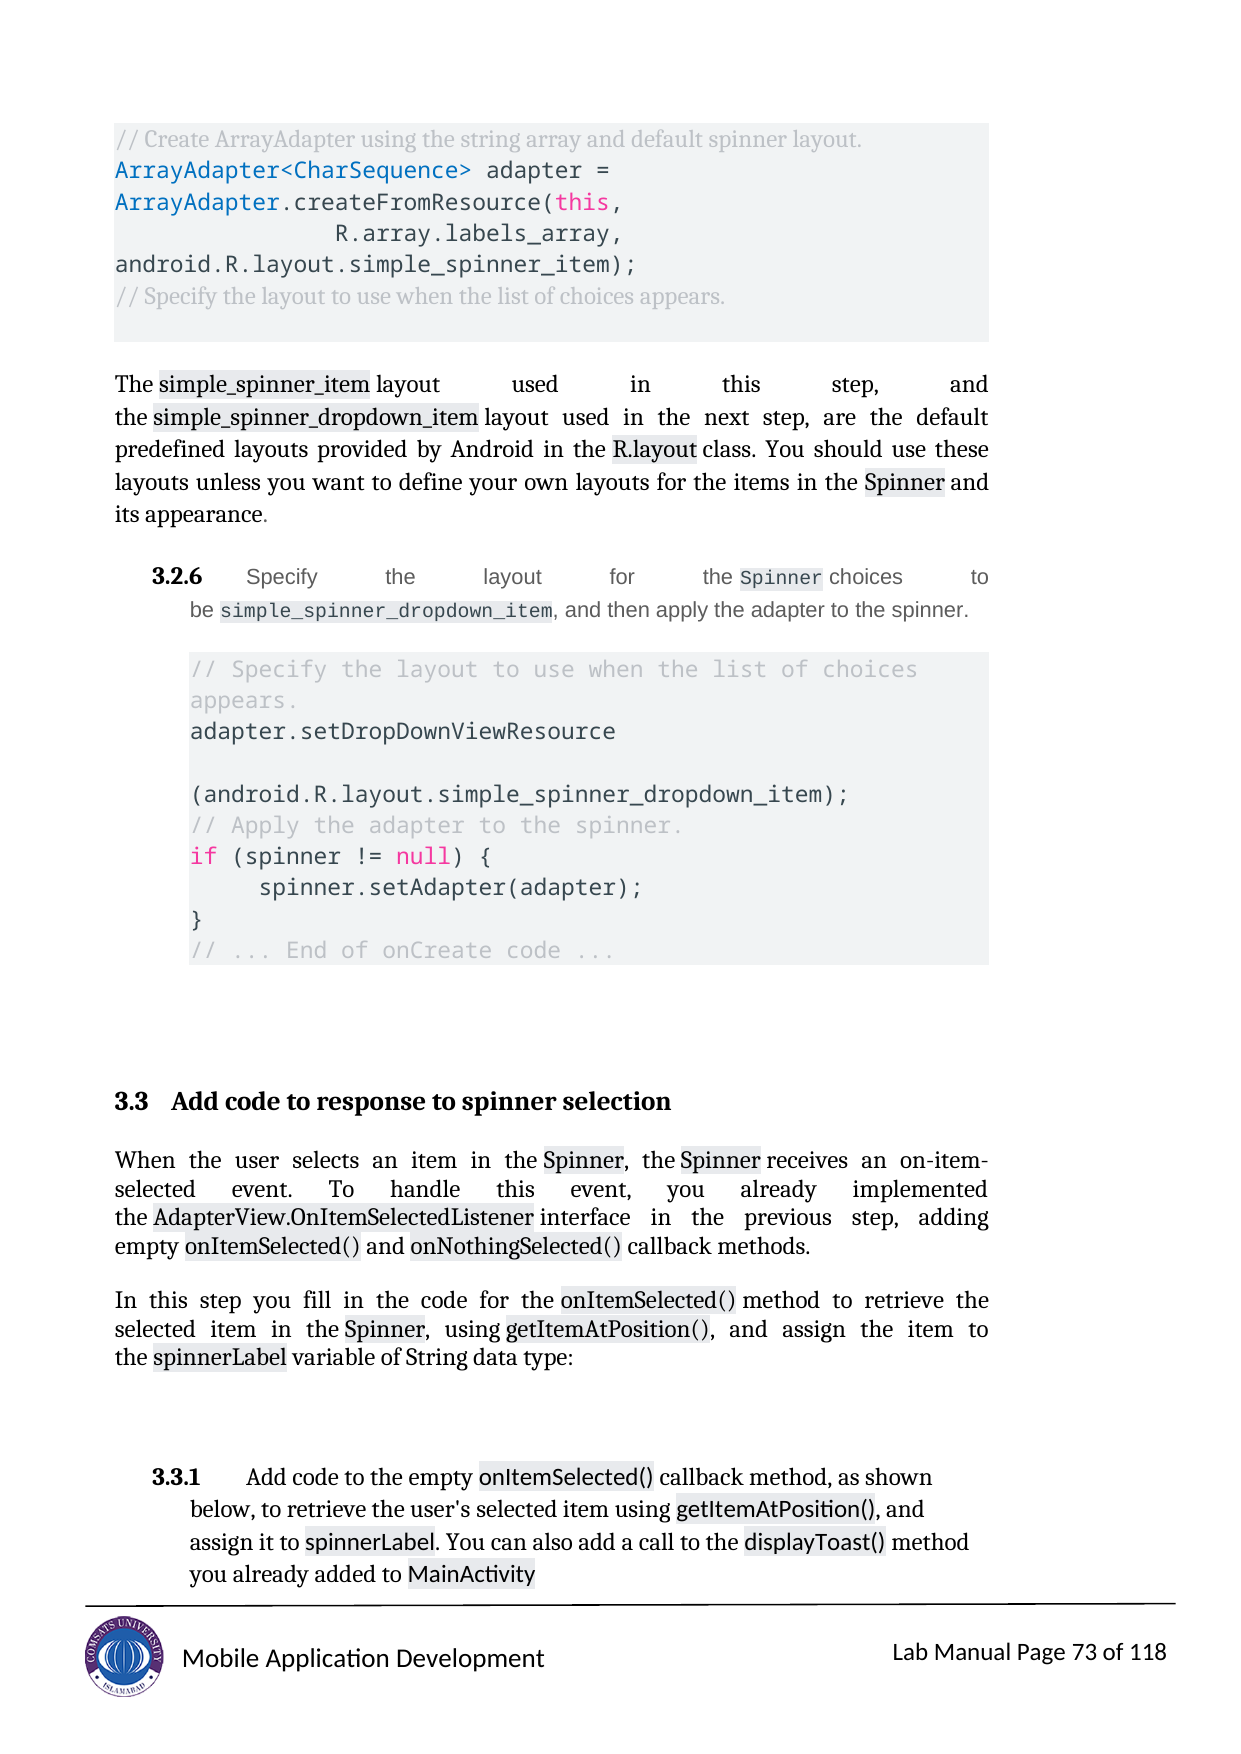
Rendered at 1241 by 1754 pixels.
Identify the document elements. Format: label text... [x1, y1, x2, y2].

list Add code to the empty onItemSelected() callback method, as shown below, to retrieve the user's selected item using getItemAtPosition(), and assign it to spinnerLabel. You can also add a call to the displayToast() method you already added to MainActivity [152, 1459, 989, 1589]
text // Create ArrayAdapter using the string array and default spinner layout. ArrayAdapter<CharSequence> adapter = ArrayAdapter.createFromResource(this, R.array.labels_array, android.R.layout.simple_spinner_item); // Specify the layout to use when the list of choices appears. [114, 123, 989, 342]
text In this step you fill in the code for the onItemSelected() method to retrieve the selected item in the Spinner, using getItemAtPosition(), and assign the item to the spinnerLabel variable of String data type: [114, 1286, 989, 1372]
text The simple_spinner_item layout used in this step, and the simple_spinner_dropdown_item layout used in the next step, are the default predefined layouts provided by Android in the R.layout class. You should use these layouts unless you want to define your own layouts for the items in the Spinner and its appearance. [114, 367, 989, 529]
list Add code to response to spinner selection [114, 1084, 989, 1117]
text When the user selects an item in the Spinner, the Spinner receives an on-item-selected event. To handle this event, you already implemented the AdapterView.OnItemSelectedListener interface in the previous step, adding empty onItemSelected() and onNothingSelected() callback methods. [114, 1146, 989, 1261]
picture [85, 1616, 165, 1697]
list Specify the layout for the Spinner choices to be simple_spinner_dropdown_item, and then apply the adapter to the spinner. [152, 558, 989, 623]
text // Specify the layout to use when the list of choices appears. adapter.setDropDownViewResource (android.R.layout.simple_spinner_dropdown_item); // Apply the adapter to the spinner. if (spinner != null) { spinner.setAdapter(adapter); } // ... End of onCreate code ... [189, 652, 989, 965]
